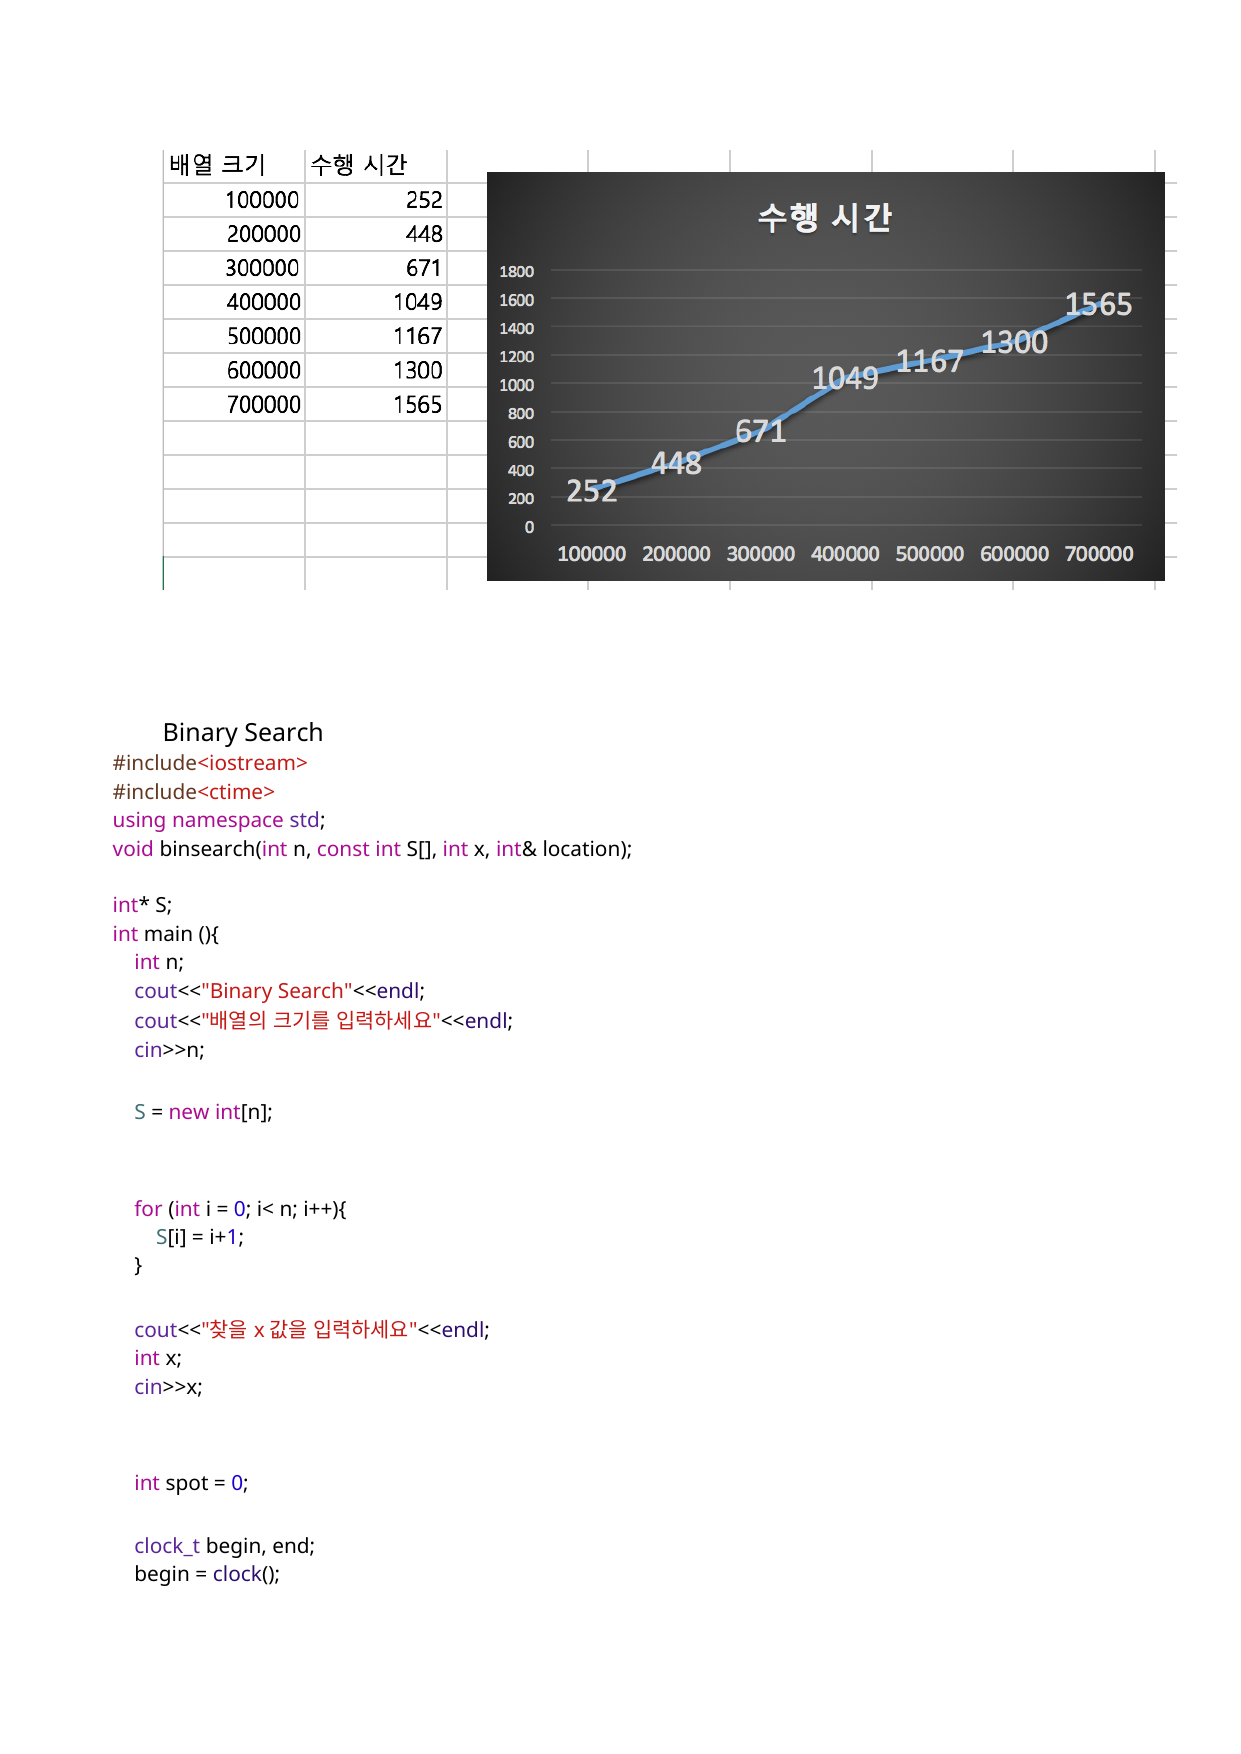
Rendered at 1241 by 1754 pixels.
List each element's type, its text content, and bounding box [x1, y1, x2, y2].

text void binsearch(int n, const int S[], int x, int& location); [112, 834, 1128, 862]
text S = new int[n]; [112, 1097, 1128, 1126]
text using namespace std; [112, 805, 1128, 834]
text cout<<"배열의 크기를 입력하세요"<<endl; [112, 1004, 1128, 1035]
text cout<<"찾을 x값을 입력하세요"<<endl; [112, 1313, 1128, 1343]
text cout<<"Binary Search"<<endl; [112, 976, 1128, 1004]
text begin = clock(); [112, 1559, 1128, 1588]
text int spot = 0; [112, 1468, 1128, 1497]
text int x; [112, 1343, 1128, 1372]
text clock_t begin, end; [112, 1531, 1128, 1559]
picture [162, 150, 1178, 590]
text int main (){ [112, 919, 1128, 947]
text cin>>x; [112, 1372, 1128, 1400]
text for (int i = 0; i< n; i++){ [112, 1194, 1128, 1222]
text int* S; [112, 891, 1128, 919]
text } [112, 1251, 1128, 1279]
text #include<ctime> [112, 777, 1128, 805]
text S[i] = i+1; [112, 1222, 1128, 1251]
text int n; [112, 947, 1128, 976]
text Binary Search [162, 714, 1128, 748]
text cin>>n; [112, 1035, 1128, 1063]
text #include<iostream> [112, 748, 1128, 777]
